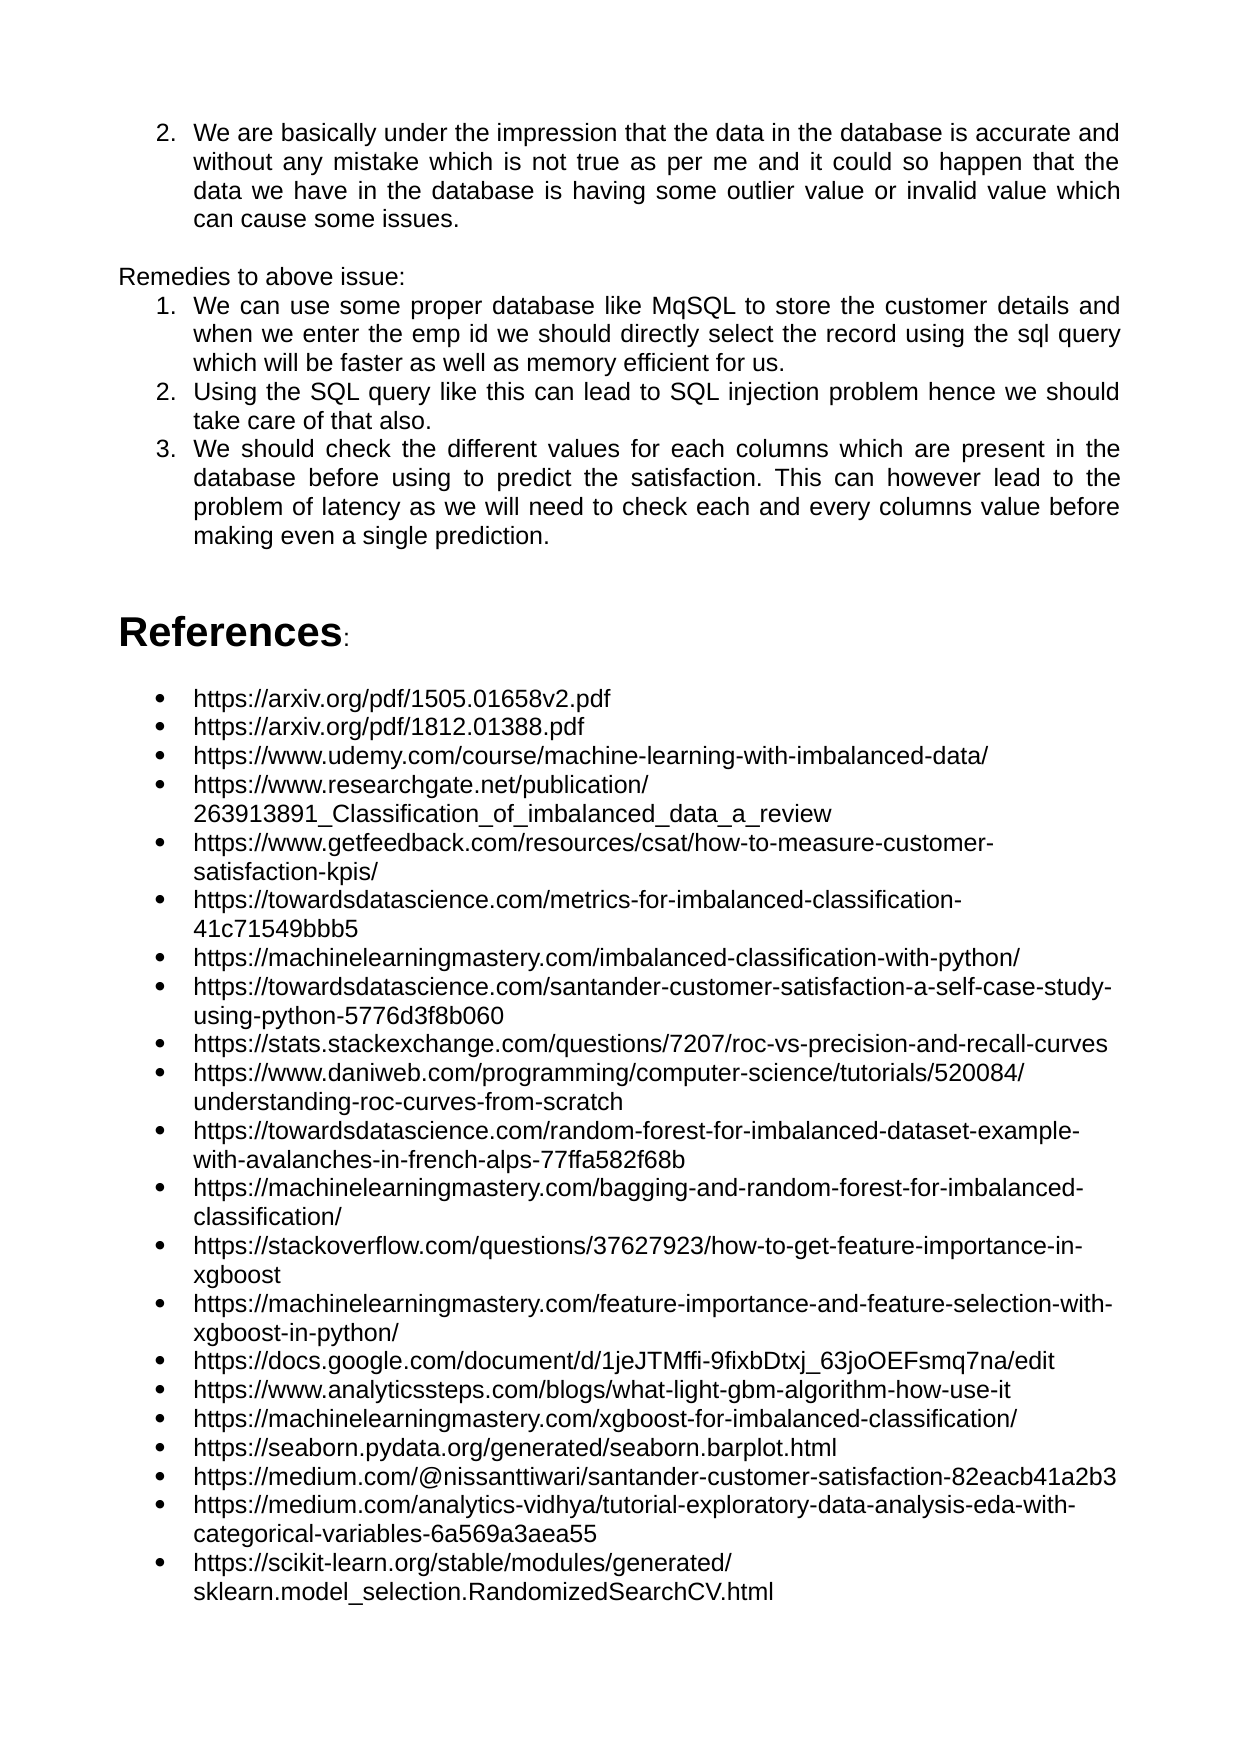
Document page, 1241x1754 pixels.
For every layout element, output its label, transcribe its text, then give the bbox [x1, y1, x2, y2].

list We can use some proper database like MqSQL to store the customer details and when we enter the emp id we should directly select the record using the sql query which will be faster as well as memory efficient for us. [156, 291, 1122, 377]
list https://towardsdatascience.com/santander-customer-satisfaction-a-self-case-study-using-python-5776d3f8b060 [156, 972, 1122, 1029]
list https://www.getfeedback.com/resources/csat/how-to-measure-customer-satisfaction-kpis/ [156, 828, 1122, 885]
list https://medium.com/analytics-vidhya/tutorial-exploratory-data-analysis-eda-with-categorical-variables-6a569a3aea55 [156, 1491, 1122, 1548]
list https://arxiv.org/pdf/1505.01658v2.pdf [156, 683, 1122, 712]
list https://towardsdatascience.com/metrics-for-imbalanced-classification-41c71549bbb5 [156, 885, 1122, 943]
list https://machinelearningmastery.com/bagging-and-random-forest-for-imbalanced-classification/ [156, 1173, 1122, 1231]
list https://stackoverflow.com/questions/37627923/how-to-get-feature-importance-in-xgboost [156, 1231, 1122, 1289]
list https://www.daniweb.com/programming/computer-science/tutorials/520084/understanding-roc-curves-from-scratch [156, 1058, 1122, 1116]
list https://towardsdatascience.com/random-forest-for-imbalanced-dataset-example-with-avalanches-in-french-alps-77ffa582f68b [156, 1116, 1122, 1173]
list https://www.udemy.com/course/machine-learning-with-imbalanced-data/ [156, 741, 1122, 770]
list https://scikit-learn.org/stable/modules/generated/sklearn.model_selection.RandomizedSearchCV.html [156, 1548, 1122, 1606]
list https://machinelearningmastery.com/imbalanced-classification-with-python/ [156, 943, 1122, 972]
text Remedies to above issue: [118, 262, 1122, 291]
list We should check the different values for each columns which are present in the database before using to predict the satisfaction. This can however lead to the problem of latency as we will need to check each and every columns value before making even a single prediction. [156, 434, 1122, 549]
list https://seaborn.pydata.org/generated/seaborn.barplot.html [156, 1433, 1122, 1462]
text References: [118, 607, 1122, 655]
list https://www.analyticssteps.com/blogs/what-light-gbm-algorithm-how-use-it [156, 1375, 1122, 1404]
list https://www.researchgate.net/publication/263913891_Classification_of_imbalanced_data_a_review [156, 770, 1122, 828]
list https://medium.com/@nissanttiwari/santander-customer-satisfaction-82eacb41a2b3 [156, 1462, 1122, 1491]
list https://stats.stackexchange.com/questions/7207/roc-vs-precision-and-recall-curves [156, 1029, 1122, 1058]
list https://machinelearningmastery.com/xgboost-for-imbalanced-classification/ [156, 1404, 1122, 1433]
list https://docs.google.com/document/d/1jeJTMffi-9fixbDtxj_63joOEFsmq7na/edit [156, 1346, 1122, 1375]
list Using the SQL query like this can lead to SQL injection problem hence we should take care of that also. [156, 377, 1122, 434]
list We are basically under the impression that the data in the database is accurate and without any mistake which is not true as per me and it could so happen that the data we have in the database is having some outlier value or invalid value which can cause some issues. [156, 118, 1122, 233]
list https://machinelearningmastery.com/feature-importance-and-feature-selection-with-xgboost-in-python/ [156, 1289, 1122, 1346]
list https://arxiv.org/pdf/1812.01388.pdf [156, 712, 1122, 741]
